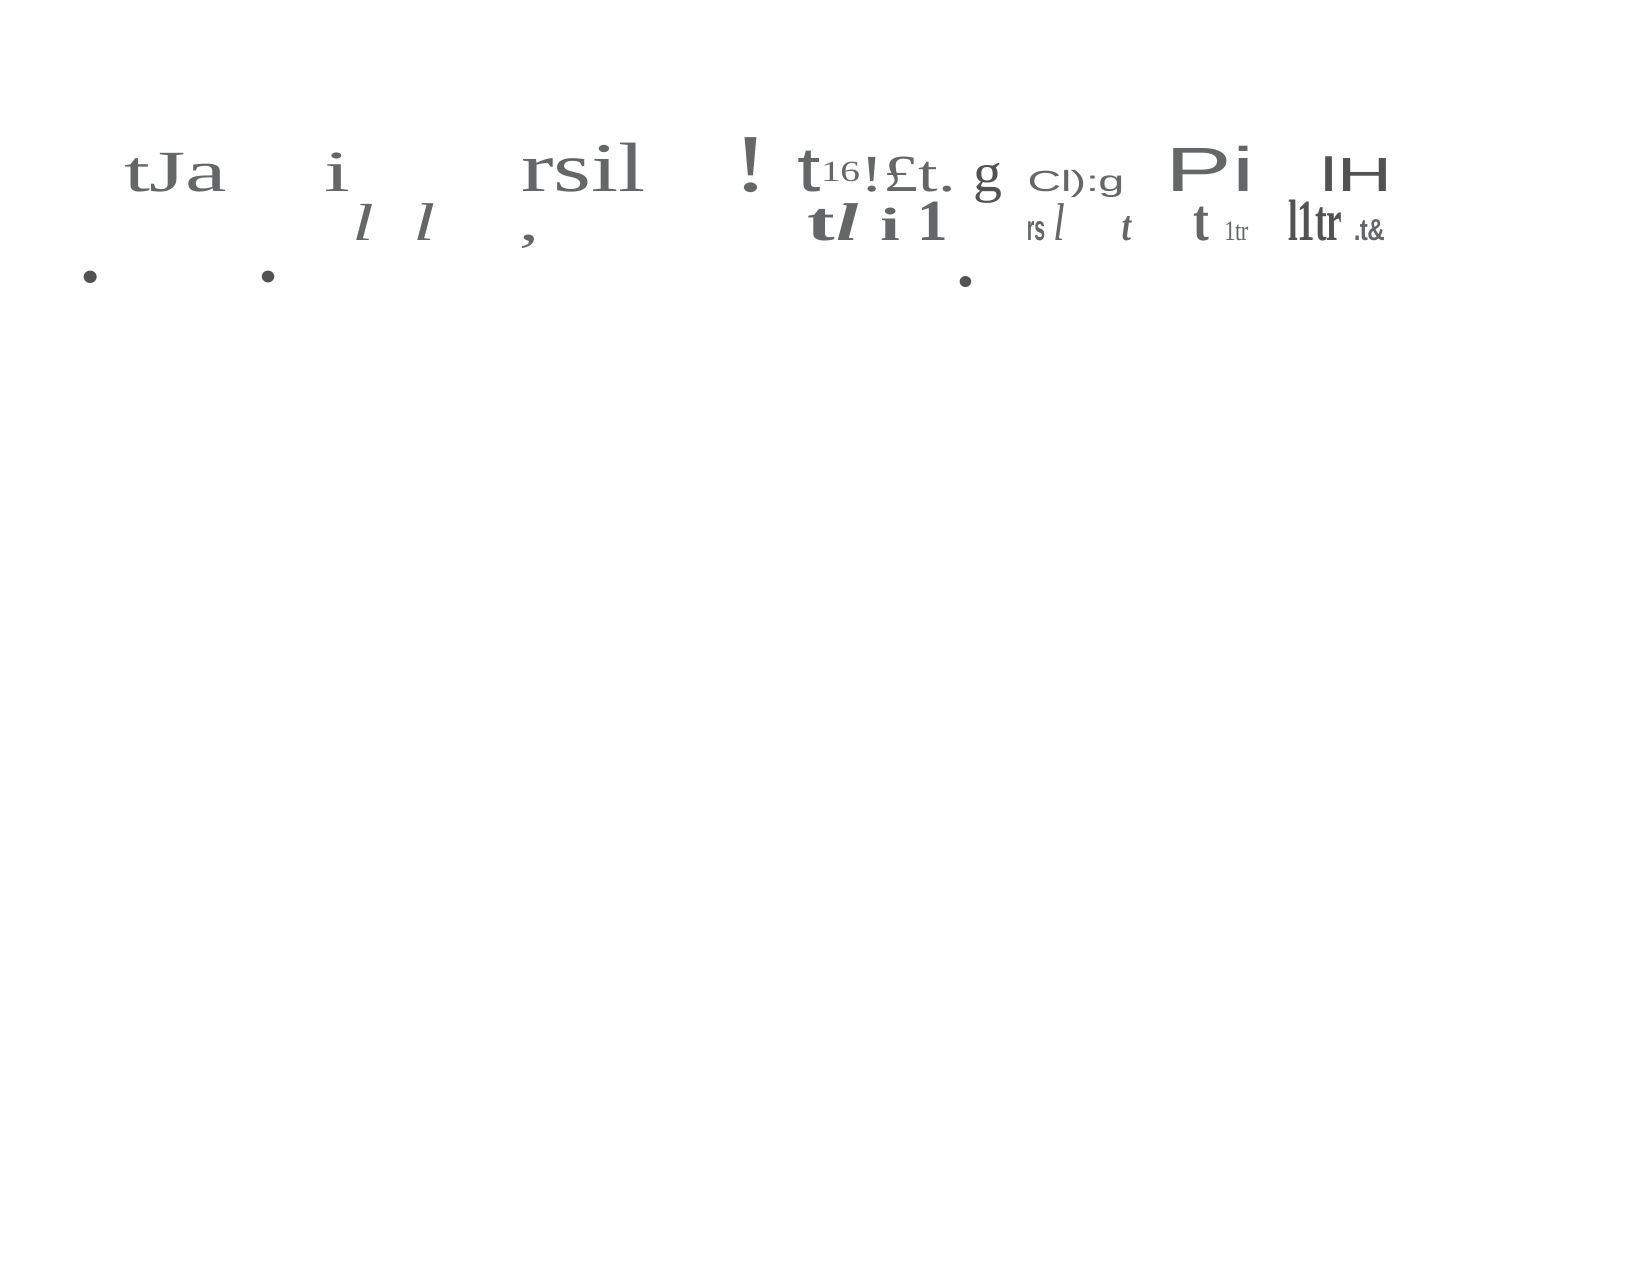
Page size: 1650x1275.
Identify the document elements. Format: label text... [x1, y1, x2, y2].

text tJai rsil ! t16!£t. g Cl):g Pi lH [124, 129, 236, 207]
text • • • [82, 248, 1600, 303]
text tJai rsil ! t16!£t. g Cl):g Pi lH [324, 129, 1600, 207]
text l l , tl i 1 rs l t t 1tr l1tr .t& [352, 207, 1600, 248]
